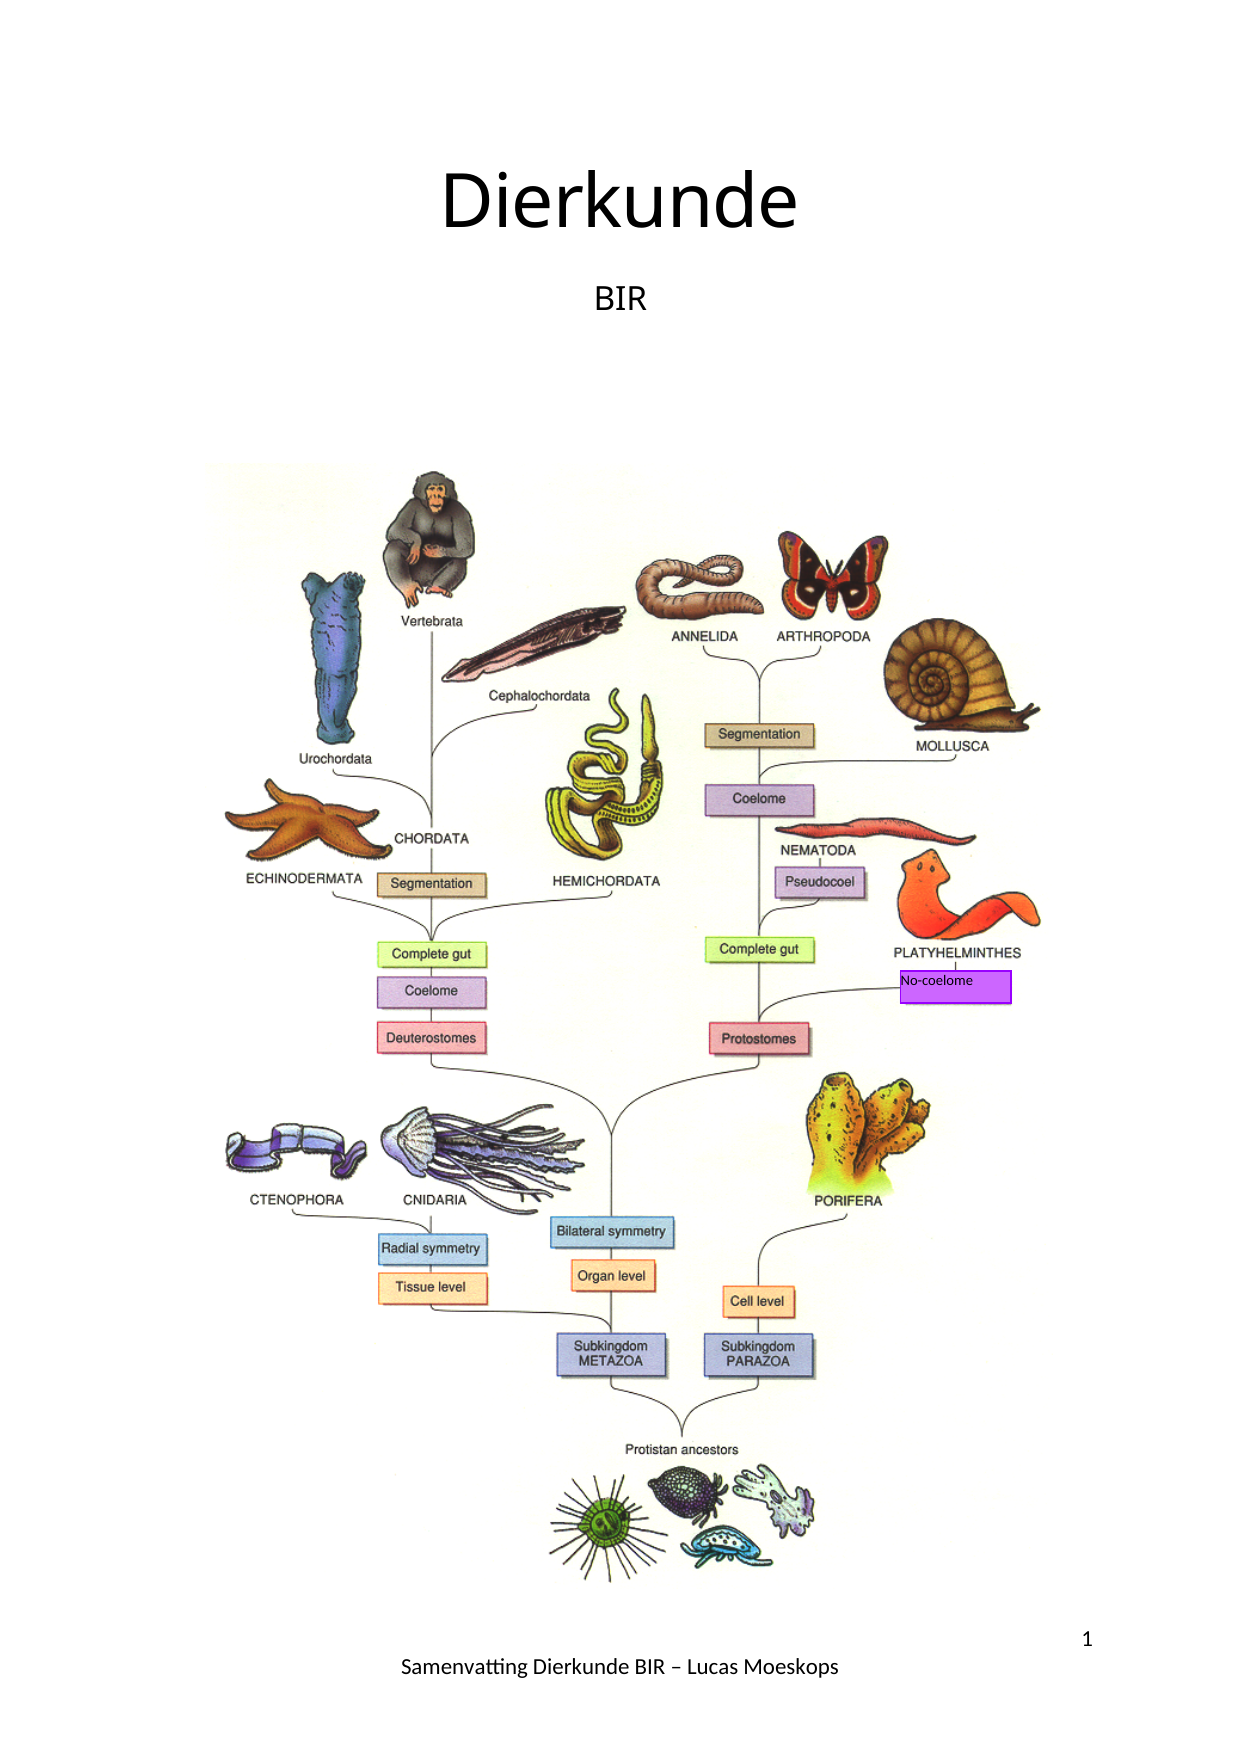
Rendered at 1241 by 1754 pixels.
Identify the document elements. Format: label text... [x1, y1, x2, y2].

subtitle BIRInstallatie van een verteringsapparaat : de lichaamsholte [148, 275, 1093, 320]
picture [205, 463, 1053, 1589]
title Dierkunde [148, 148, 1093, 250]
